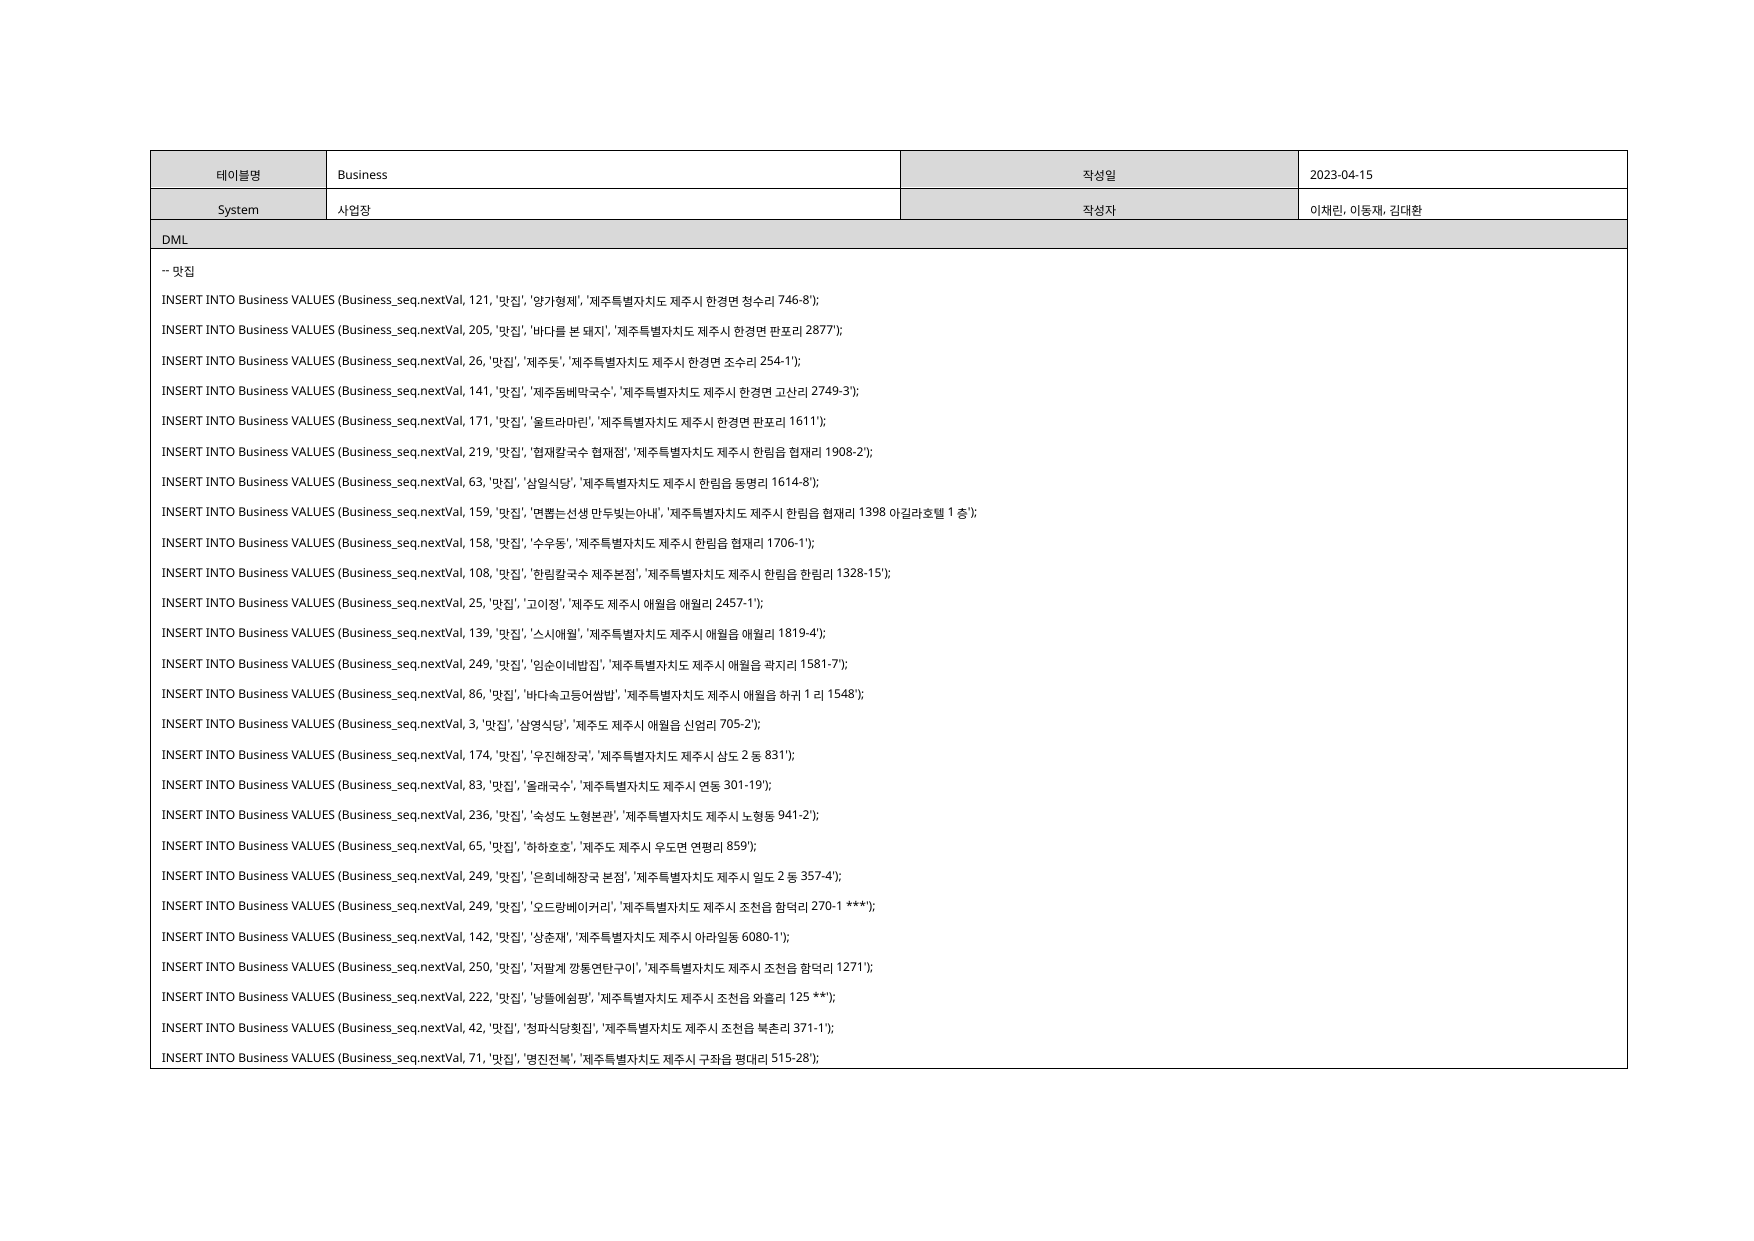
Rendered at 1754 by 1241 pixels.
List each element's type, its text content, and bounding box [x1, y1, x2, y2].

table_cell 사업장 [327, 189, 900, 219]
table_cell System [151, 189, 326, 219]
table_header 테이블명 [151, 151, 326, 187]
table_header 2023-04-15 [1299, 151, 1627, 187]
table_cell DML [151, 220, 1627, 248]
table_header 작성일 [901, 151, 1298, 187]
table_cell 작성자 [901, 189, 1298, 219]
table_cell 이채린, 이동재, 김대환 [1299, 189, 1627, 219]
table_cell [151, 249, 1627, 1068]
table_header Business [327, 151, 900, 187]
